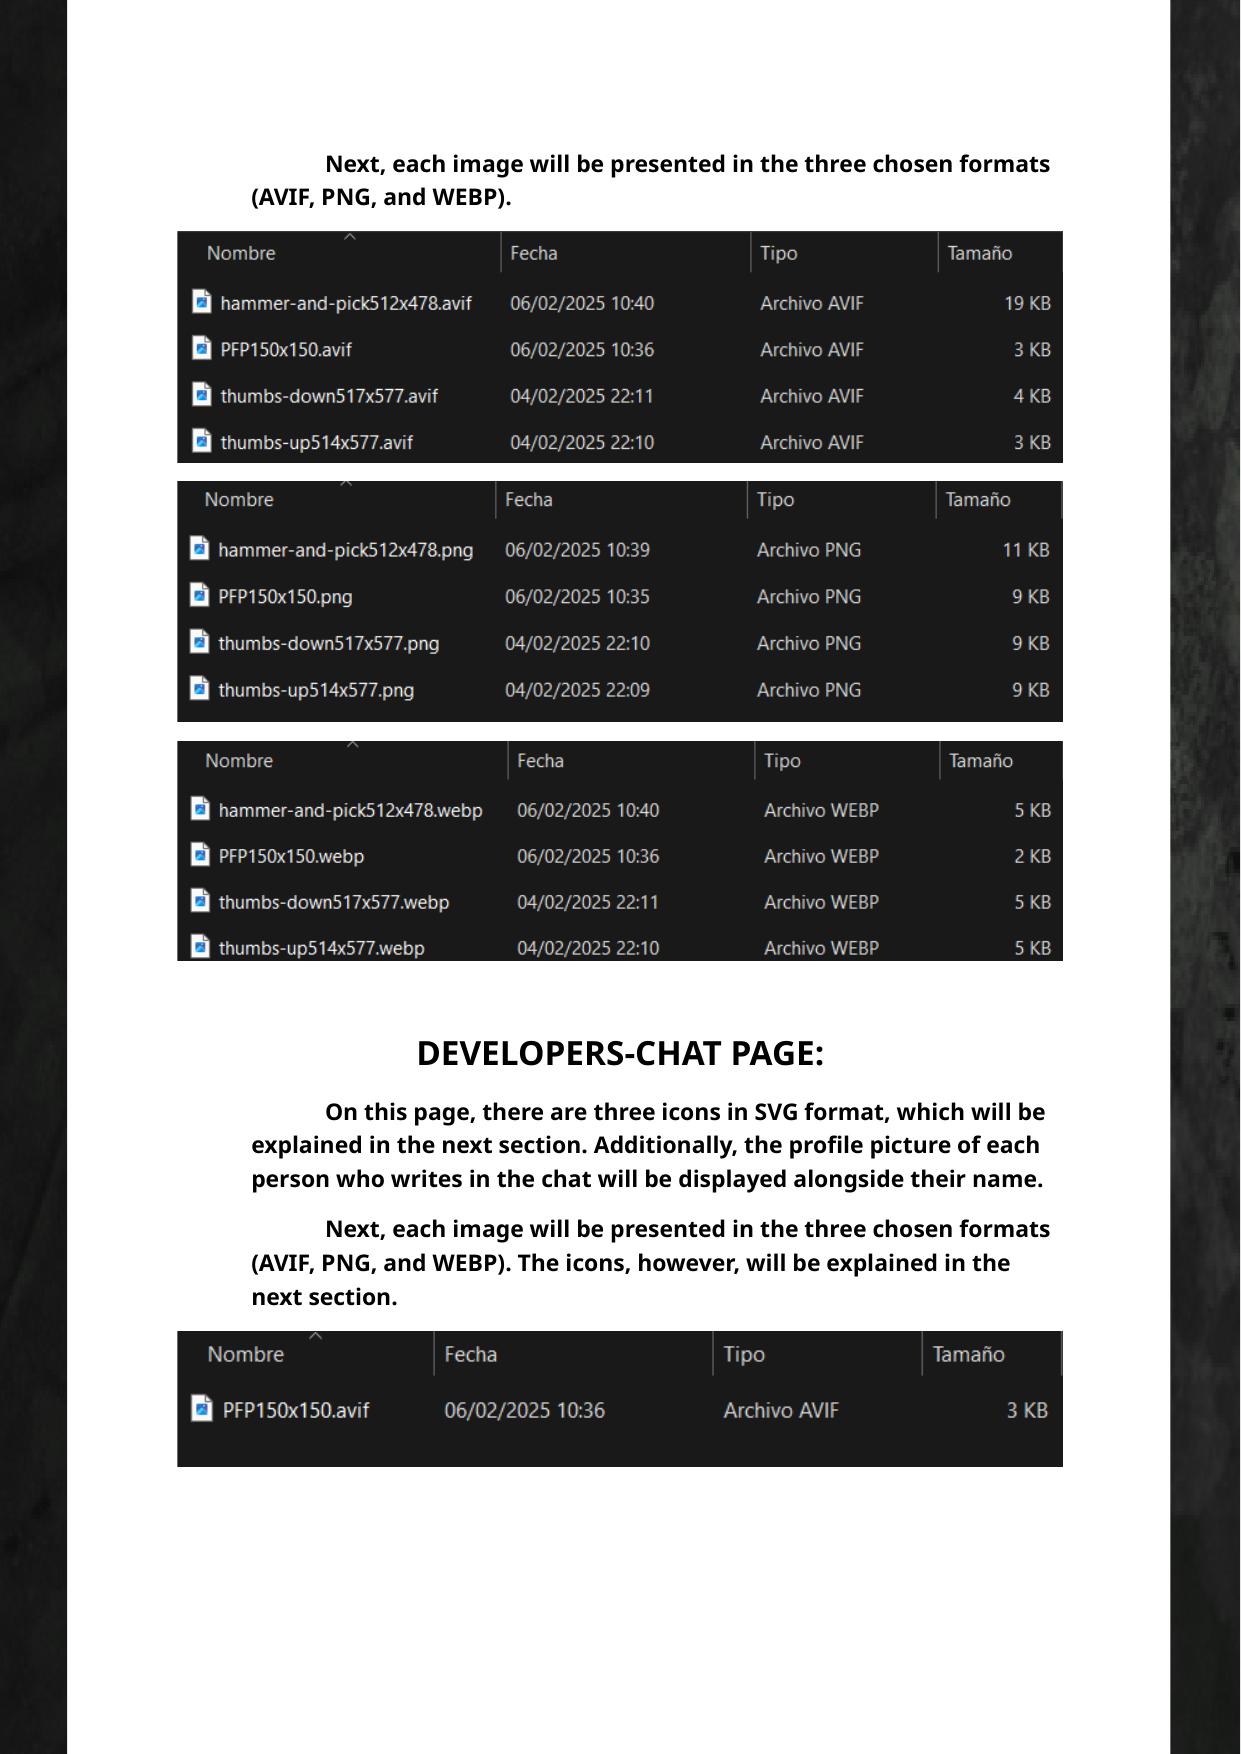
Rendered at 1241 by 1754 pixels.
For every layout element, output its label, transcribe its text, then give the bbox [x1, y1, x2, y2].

picture [177, 1331, 1063, 1467]
picture [1170, 0, 1241, 1754]
picture [177, 741, 1063, 961]
text On this page, there are three icons in SVG format, which will be explained in the next section. Additionally, the profile picture of each person who writes in the chat will be displayed alongside their name. [251, 1095, 1063, 1194]
picture [0, 0, 68, 1754]
text DEVELOPERS-CHAT PAGE: [177, 1030, 1063, 1075]
text Next, each image will be presented in the three chosen formats (AVIF, PNG, and WEBP). The icons, however, will be explained in the next section. [251, 1213, 1063, 1312]
picture [177, 231, 1063, 463]
text Next, each image will be presented in the three chosen formats (AVIF, PNG, and WEBP). [251, 148, 1063, 213]
picture [177, 481, 1063, 722]
